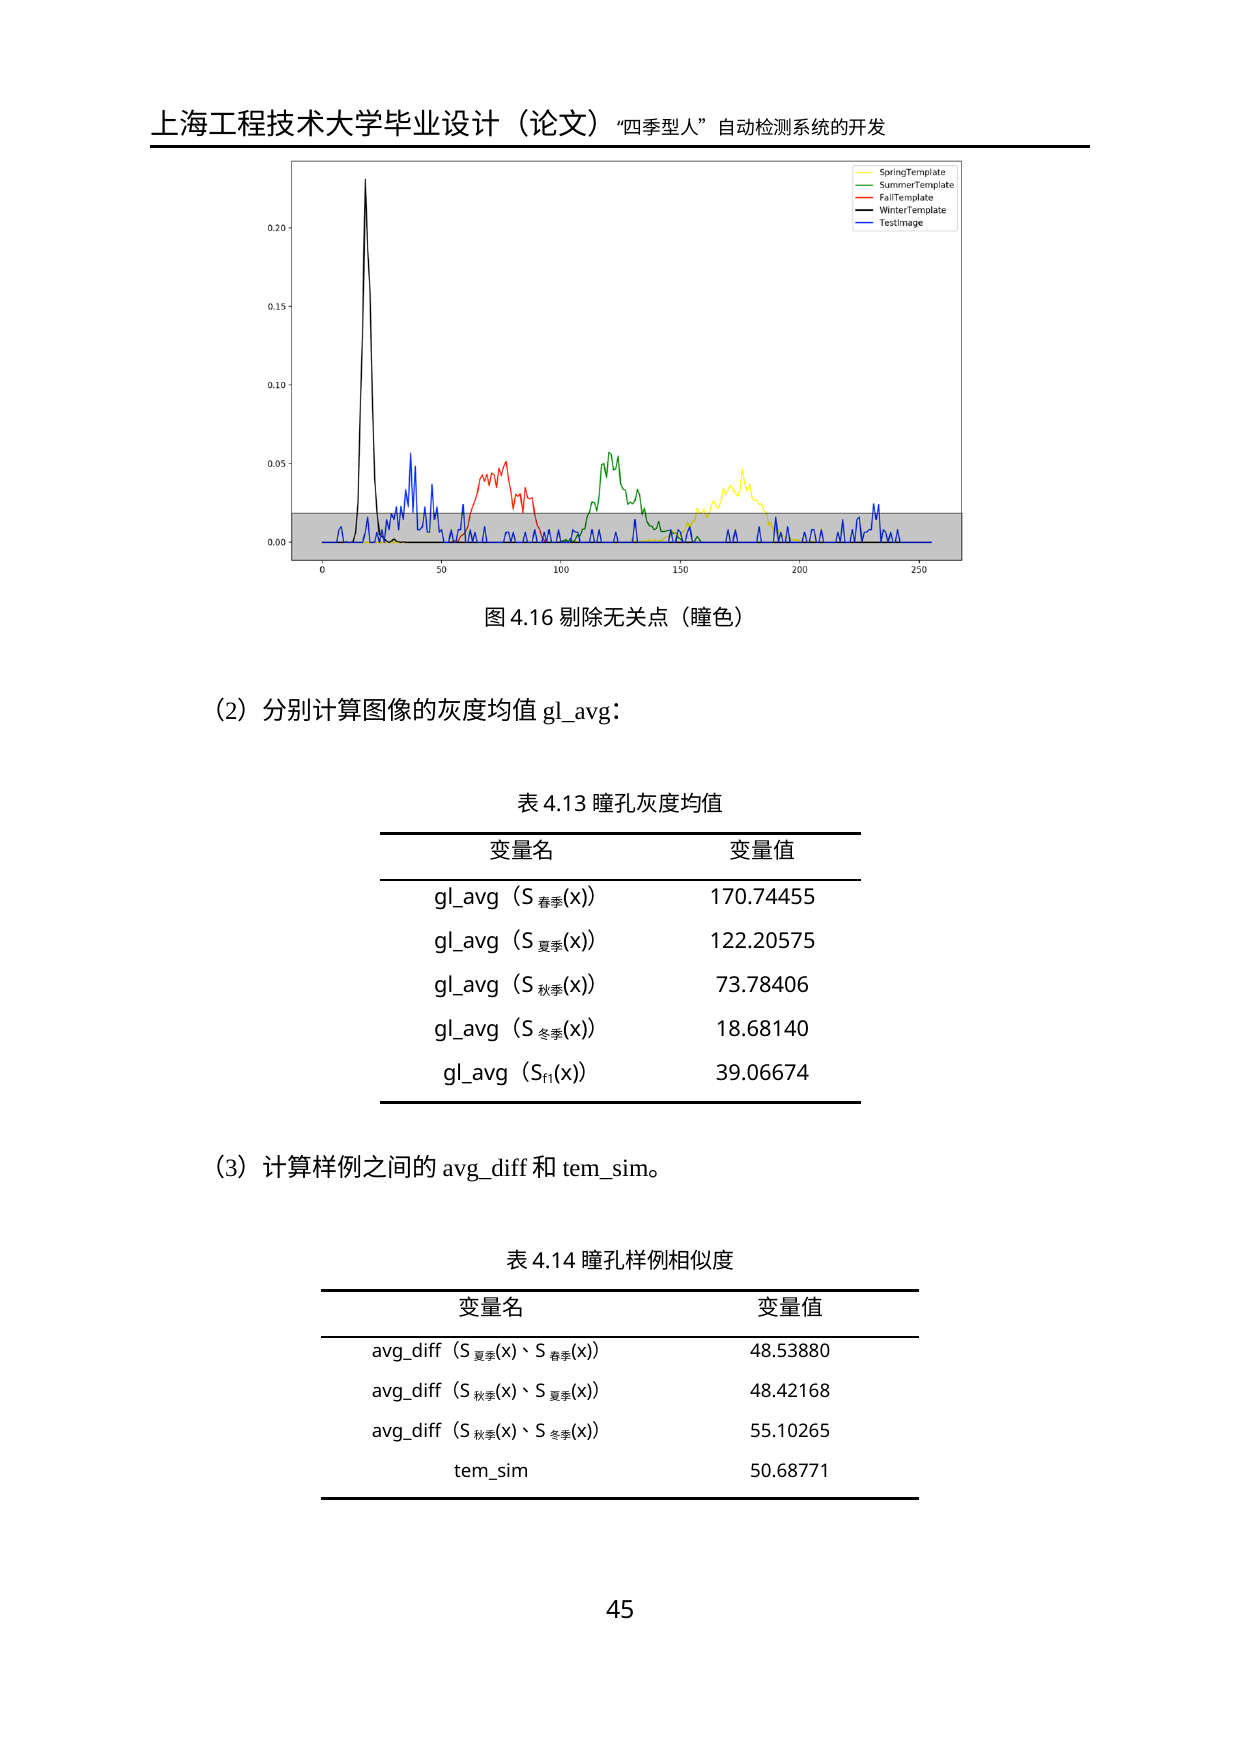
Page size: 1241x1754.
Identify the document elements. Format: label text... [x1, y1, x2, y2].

table_cell avg_diff（S秋季(x)、S夏季(x)） [321, 1378, 661, 1417]
table_cell gl_avg（Sf1(x)） [380, 1057, 664, 1101]
table_cell 变量名 [321, 1292, 661, 1336]
table_cell 48.53880 [661, 1338, 919, 1377]
table_cell gl_avg（S春季(x)） [380, 881, 664, 925]
table_cell 18.68140 [664, 1013, 861, 1057]
text （2）分别计算图像的灰度均值gl_avg： [150, 691, 1090, 727]
table_cell gl_avg（S夏季(x)） [380, 925, 664, 969]
table_cell avg_diff（S夏季(x)、S春季(x)） [321, 1338, 661, 1377]
table_cell gl_avg（S秋季(x)） [380, 969, 664, 1013]
table_header 表4.13 瞳孔灰度均值 [380, 788, 861, 832]
table_cell 50.68771 [661, 1457, 919, 1497]
table_cell avg_diff（S秋季(x)、S冬季(x)） [321, 1417, 661, 1457]
table_cell 122.20575 [664, 925, 861, 969]
table_cell tem_sim [321, 1457, 661, 1497]
table_cell 48.42168 [661, 1378, 919, 1417]
table_cell 变量值 [664, 835, 861, 879]
picture [251, 150, 989, 586]
text （3）计算样例之间的avg_diff和tem_sim。 [150, 1147, 1090, 1184]
table_cell 170.74455 [664, 881, 861, 925]
table_cell 73.78406 [664, 969, 861, 1013]
text 图4.16 剔除无关点（瞳色） [150, 600, 1090, 632]
table_cell 变量值 [661, 1292, 919, 1336]
table_cell 变量名 [380, 835, 664, 879]
table_cell gl_avg（S冬季(x)） [380, 1013, 664, 1057]
table_header 表4.14 瞳孔样例相似度 [321, 1245, 919, 1289]
table_cell 39.06674 [664, 1057, 861, 1101]
table_cell 55.10265 [661, 1417, 919, 1457]
